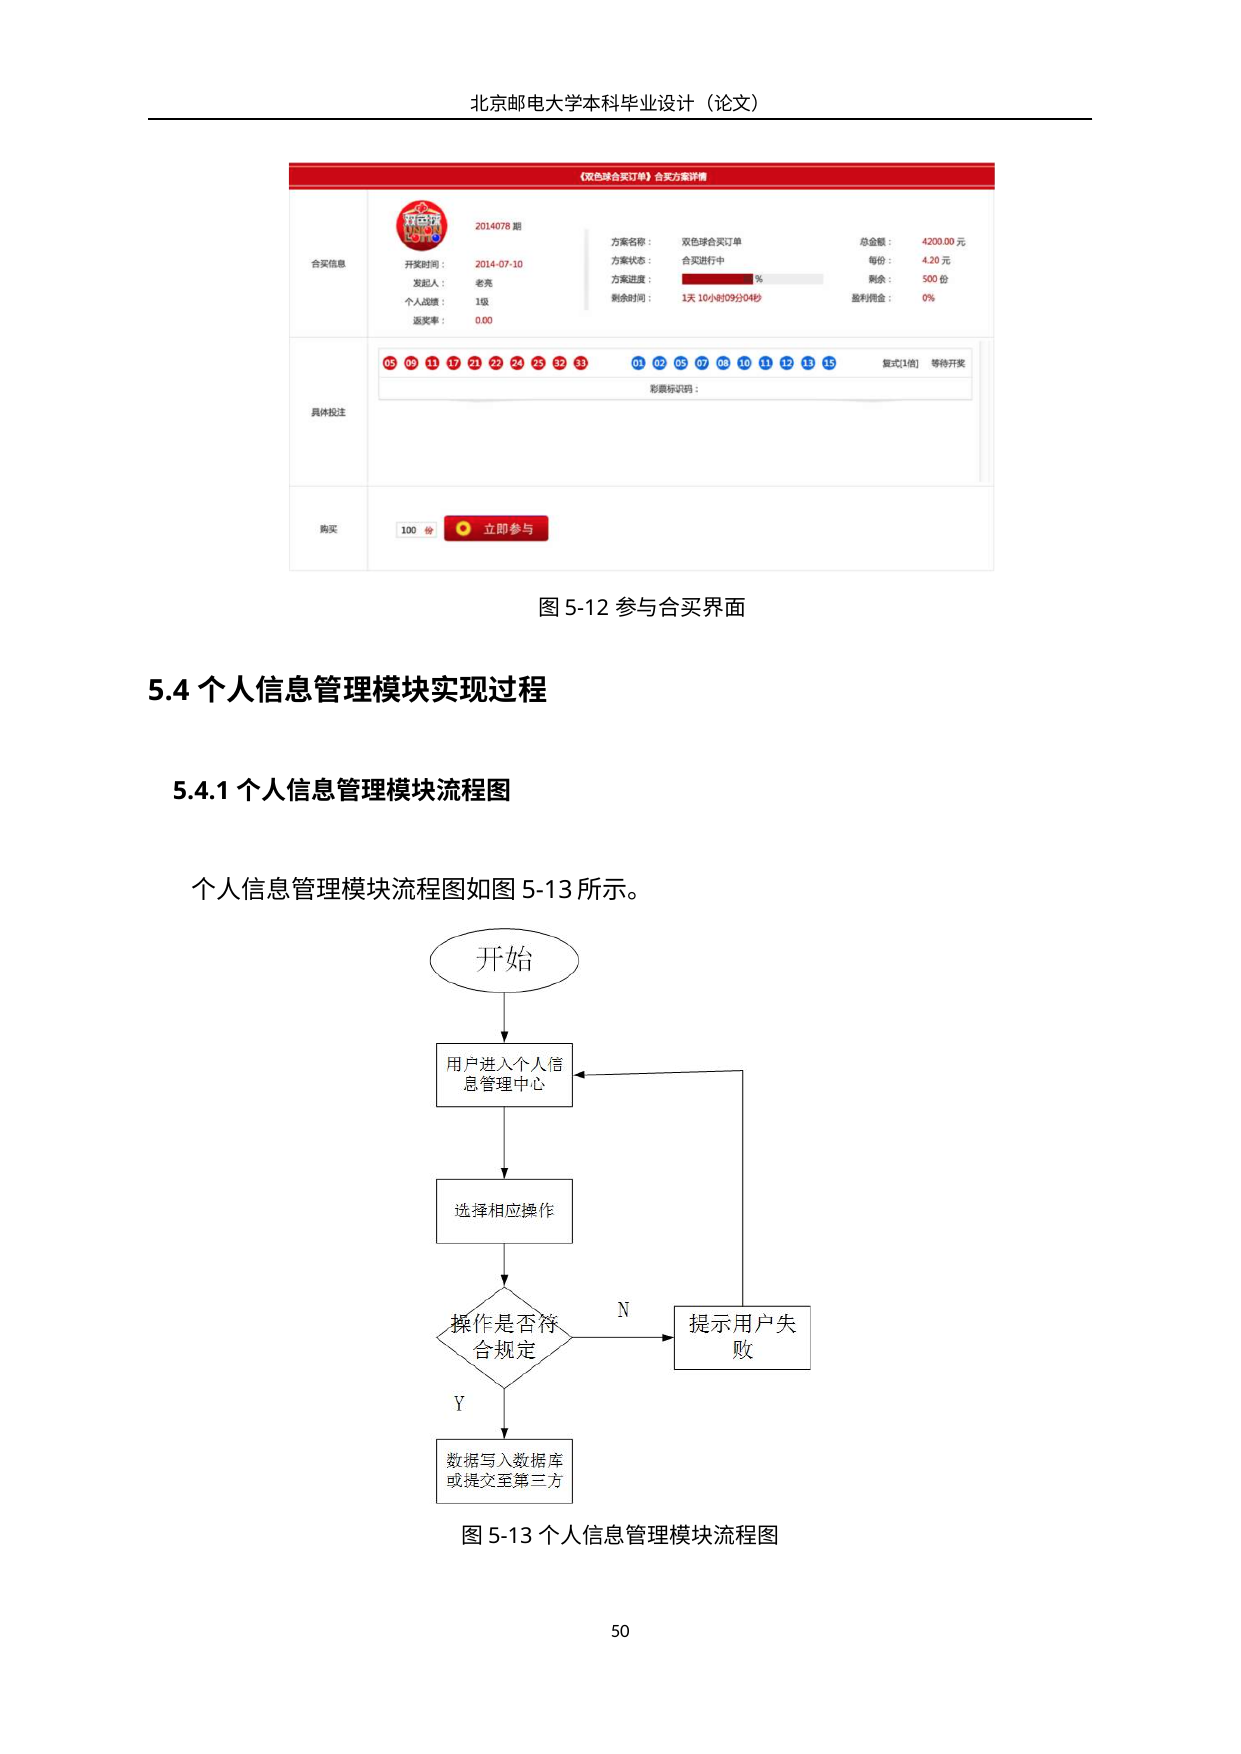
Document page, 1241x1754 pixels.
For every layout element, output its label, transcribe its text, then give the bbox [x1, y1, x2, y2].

text 个人信息管理模块流程图如图5-13所示。 [148, 856, 1092, 921]
text 图5-12 参与合买界面 [148, 590, 1092, 622]
text 图5-13 个人信息管理模块流程图 [148, 1518, 1092, 1551]
picture [288, 162, 995, 573]
subtitle 5.4 个人信息管理模块实现过程 [148, 656, 1092, 721]
picture [429, 927, 811, 1504]
subtitle 5.4.1 个人信息管理模块流程图 [148, 756, 1092, 821]
